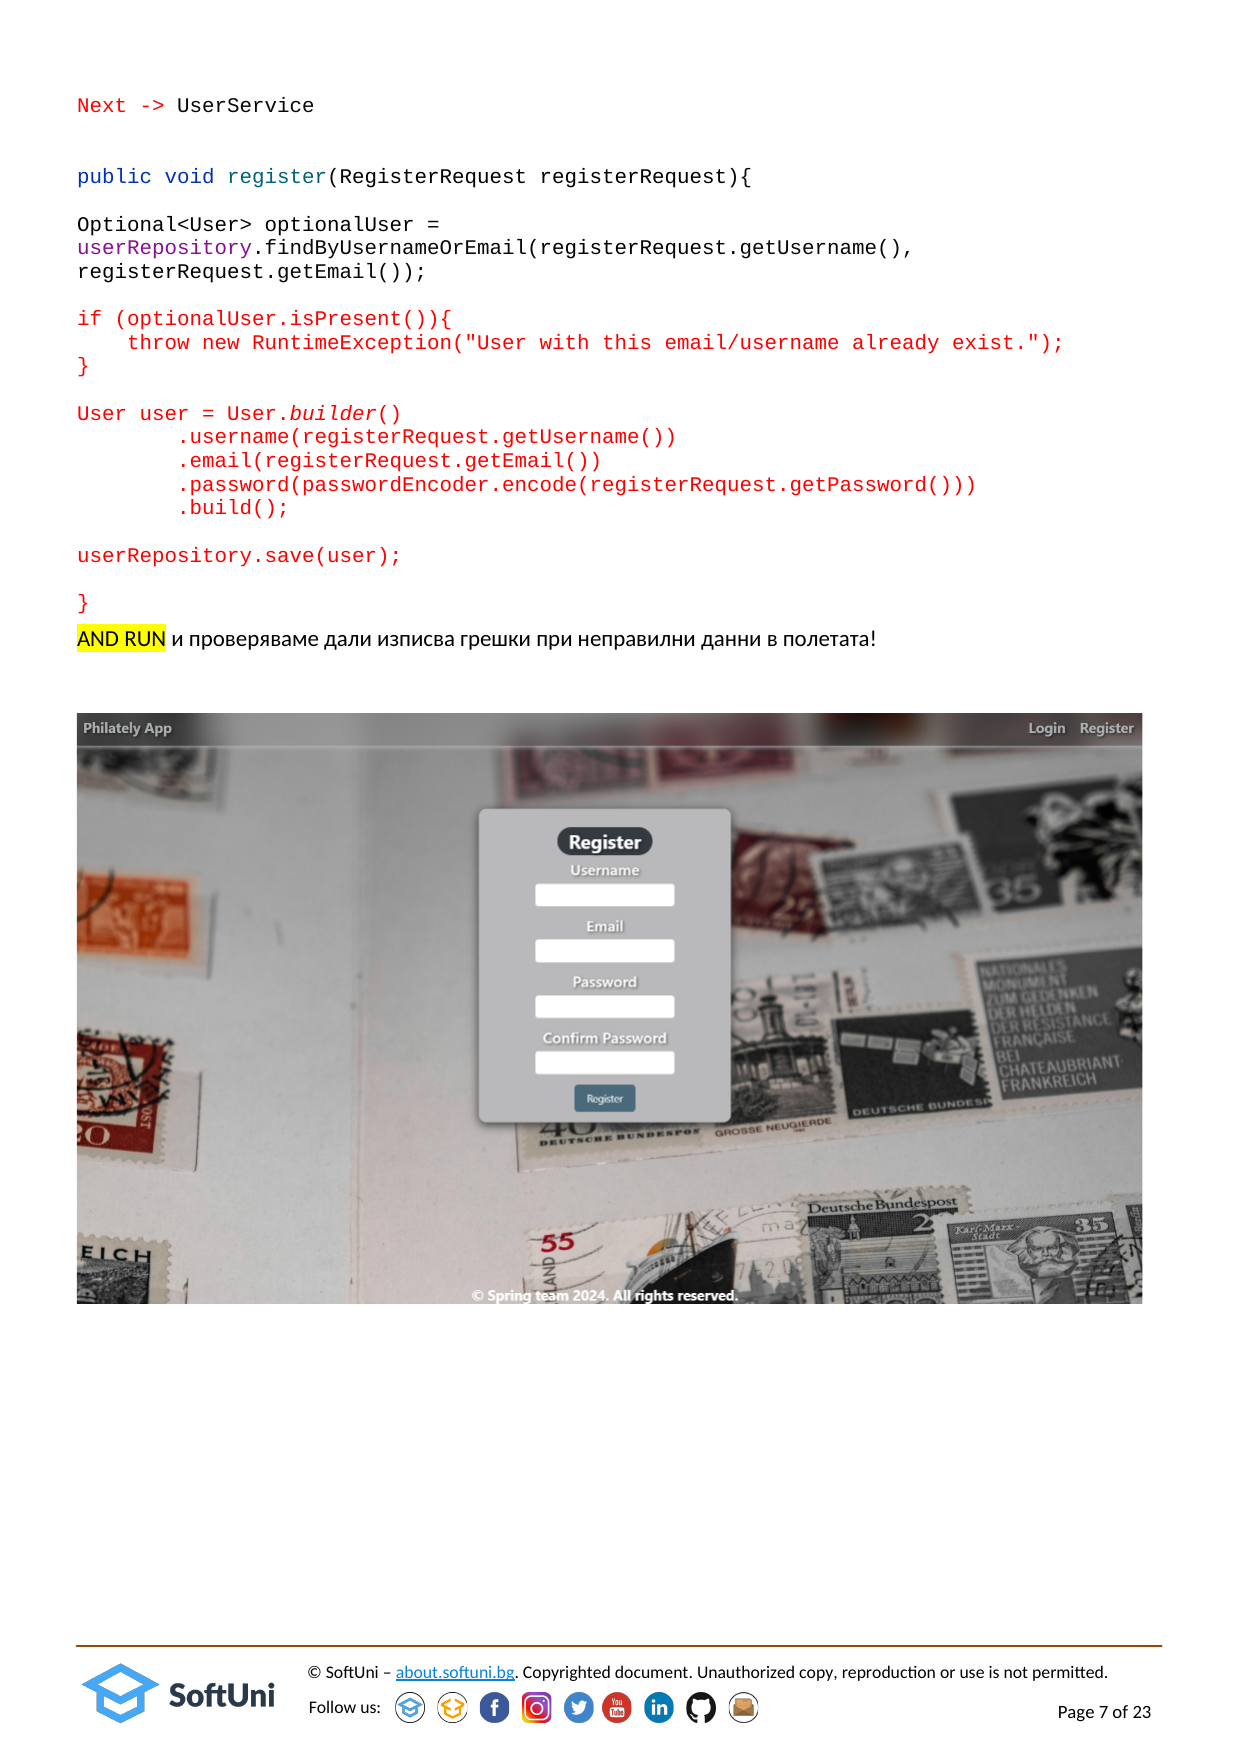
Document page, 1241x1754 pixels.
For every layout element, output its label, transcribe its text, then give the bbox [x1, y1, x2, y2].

picture [644, 1692, 653, 1701]
text public void register(RegisterRequest registerRequest){ Optional<User> optionalUser = userRepository.findByUsernameOrEmail(registerRequest.getUsername(), registerRequest.getEmail()); if (optionalUser.isPresent()){ throw new RuntimeException("User with this email/username already exist."); } User user = User.builder() .username(registerRequest.getUsername()) .email(registerRequest.getEmail()) .password(passwordEncoder.encode(registerRequest.getPassword())) .build(); [77, 166, 1163, 521]
text Next -> UserService [77, 95, 1163, 119]
picture [522, 1692, 552, 1723]
picture [658, 1705, 667, 1714]
picture [665, 1714, 674, 1723]
picture [76, 713, 1143, 1304]
picture [686, 1692, 716, 1723]
picture [437, 1692, 468, 1723]
text userRepository.save(user); } [77, 545, 1163, 616]
picture [728, 1692, 759, 1723]
picture [602, 1692, 632, 1723]
picture [75, 1658, 281, 1729]
text AND RUN и проверяваме дали изписва грешки при неправилни данни в полетата! [166, 624, 1163, 652]
picture [395, 1692, 425, 1723]
picture [564, 1692, 594, 1723]
picture [644, 1714, 653, 1723]
picture [665, 1692, 674, 1701]
picture [479, 1692, 510, 1723]
